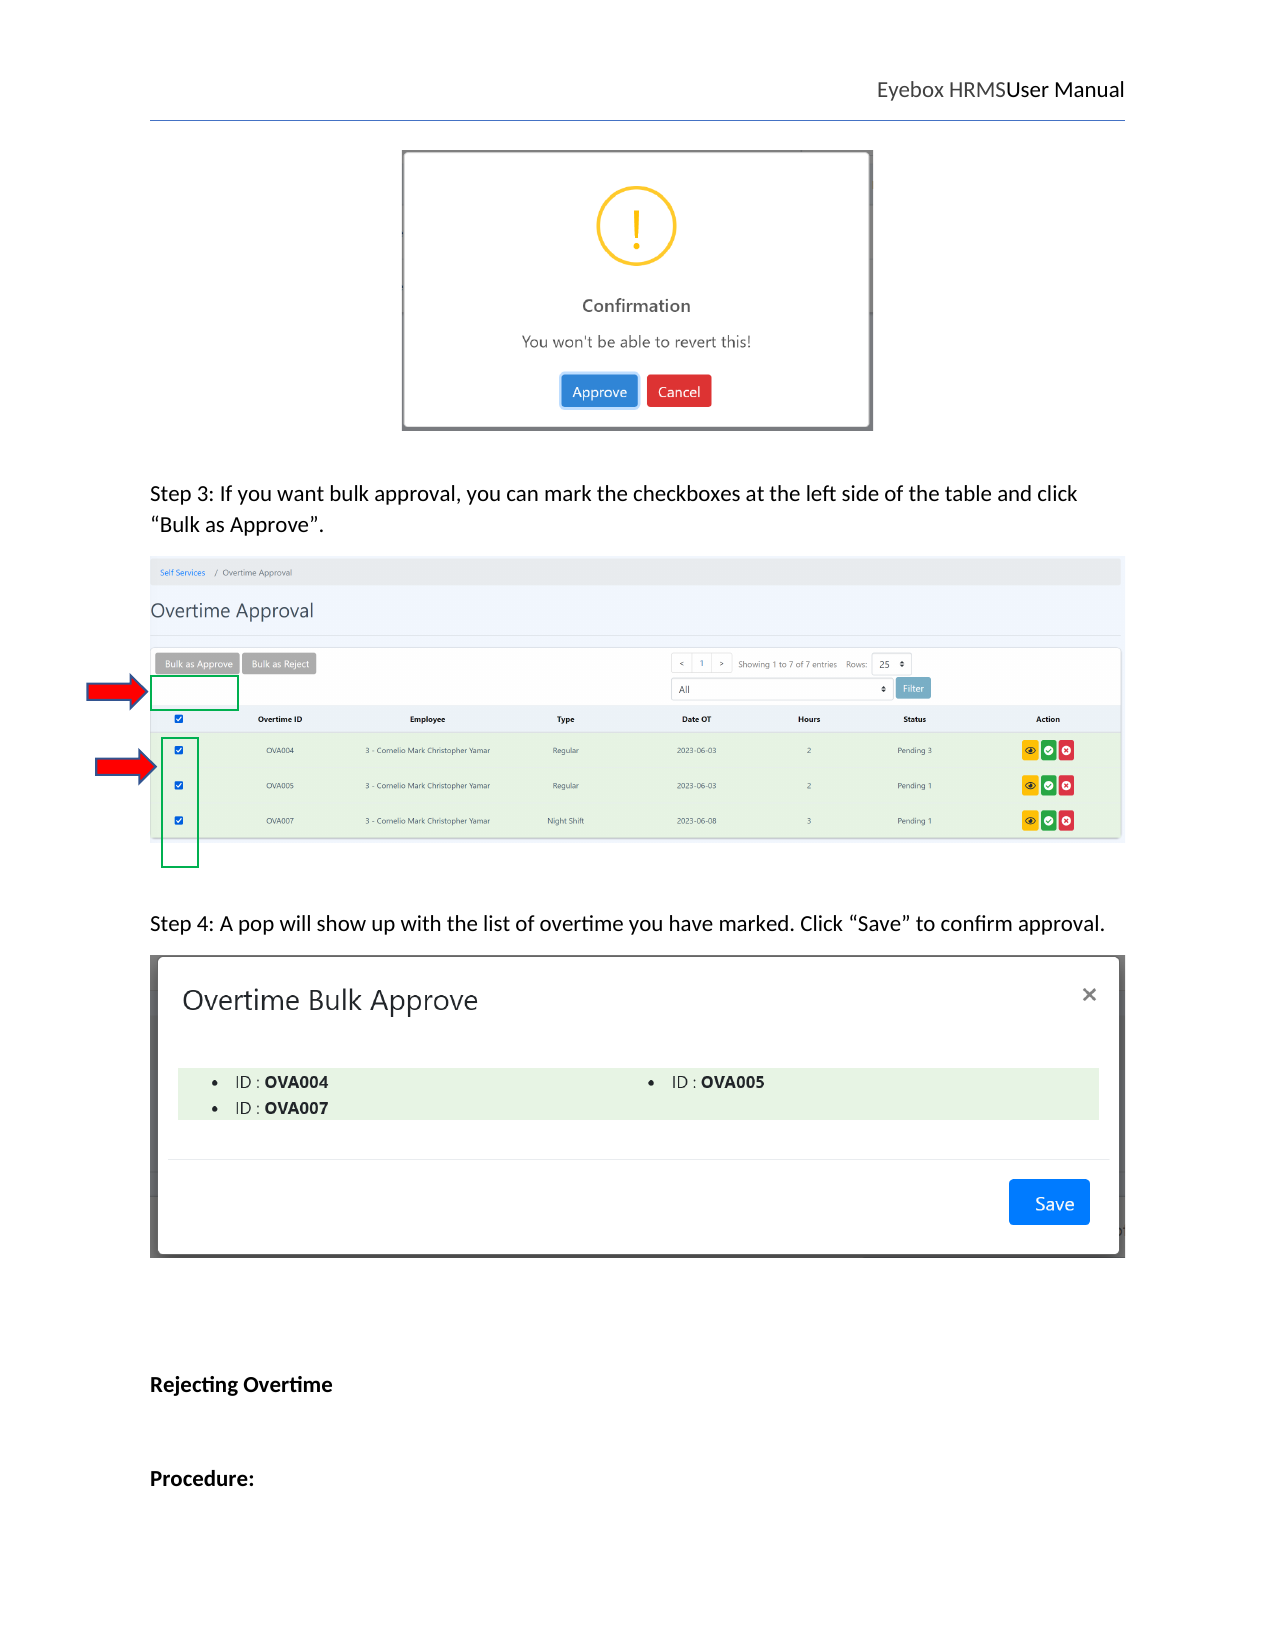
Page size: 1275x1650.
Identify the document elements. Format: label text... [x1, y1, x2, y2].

text Step 3: If you want bulk approval, you can mark the checkboxes at the left side of the table and click “Bulk as Approve”. [150, 479, 1125, 538]
picture [163, 739, 197, 843]
picture [152, 677, 237, 709]
text Rejecting Overtime [150, 1370, 1125, 1398]
picture [150, 556, 1125, 843]
text Procedure: [150, 1464, 1125, 1492]
picture [150, 955, 1125, 1258]
text Step 4: A pop will show up with the list of overtime you have marked. Click “Save” to confirm approval. [150, 909, 1125, 937]
picture [401, 150, 874, 431]
